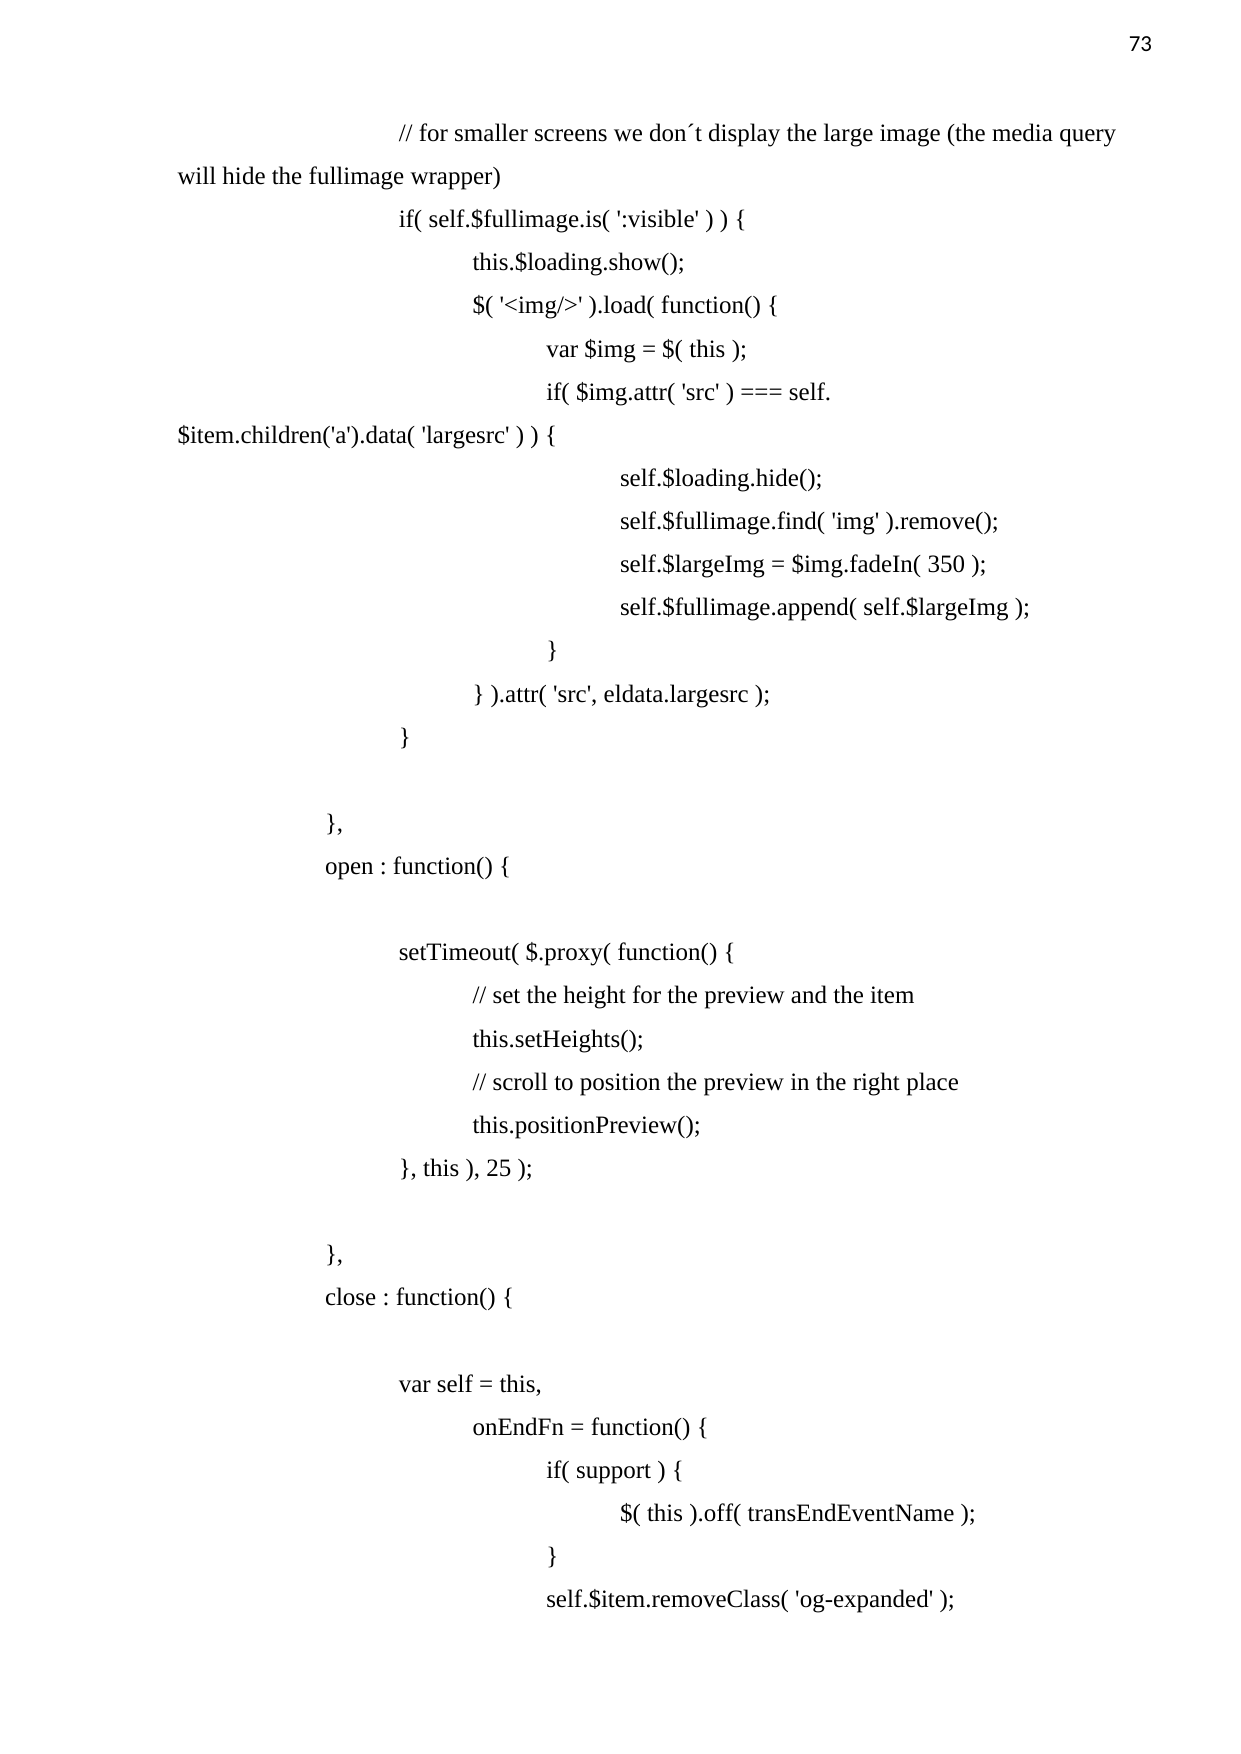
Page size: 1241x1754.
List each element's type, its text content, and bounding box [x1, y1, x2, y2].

text self.$fullimage.append( self.$largeImg ); [177, 592, 1152, 621]
text self.$fullimage.find( 'img' ).remove(); [177, 506, 1152, 535]
text onEndFn = function() { [177, 1412, 1152, 1441]
text } ).attr( 'src', eldata.largesrc ); [177, 679, 1152, 707]
text open : function() { [177, 851, 1152, 880]
text }, [177, 808, 1152, 837]
text self.$largeImg = $img.fadeIn( 350 ); [177, 549, 1152, 578]
text if( support ) { [177, 1455, 1152, 1484]
text if( self.$fullimage.is( ':visible' ) ) { [177, 204, 1152, 233]
text this.setHeights(); [177, 1024, 1152, 1052]
text // for smaller screens we don´t display the large image (the media query will hide the fullimage wrapper) [177, 118, 1152, 190]
text } [177, 722, 1152, 751]
text setTimeout( $.proxy( function() { [177, 937, 1152, 966]
text this.$loading.show(); [177, 247, 1152, 276]
text var $img = $( this ); [177, 334, 1152, 362]
text if( $img.attr( 'src' ) === self.$item.children('a').data( 'largesrc' ) ) { [177, 377, 1152, 449]
text } [177, 1541, 1152, 1570]
text // set the height for the preview and the item [177, 981, 1152, 1009]
text }, [177, 1239, 1152, 1268]
text } [177, 636, 1152, 664]
text $( '<img/>' ).load( function() { [177, 291, 1152, 319]
text self.$item.removeClass( 'og-expanded' ); [177, 1584, 1152, 1613]
text }, this ), 25 ); [177, 1153, 1152, 1182]
text $( this ).off( transEndEventName ); [177, 1498, 1152, 1527]
text self.$loading.hide(); [177, 463, 1152, 492]
text var self = this, [177, 1369, 1152, 1397]
text // scroll to position the preview in the right place [177, 1067, 1152, 1096]
text this.positionPreview(); [177, 1110, 1152, 1139]
text close : function() { [177, 1282, 1152, 1311]
